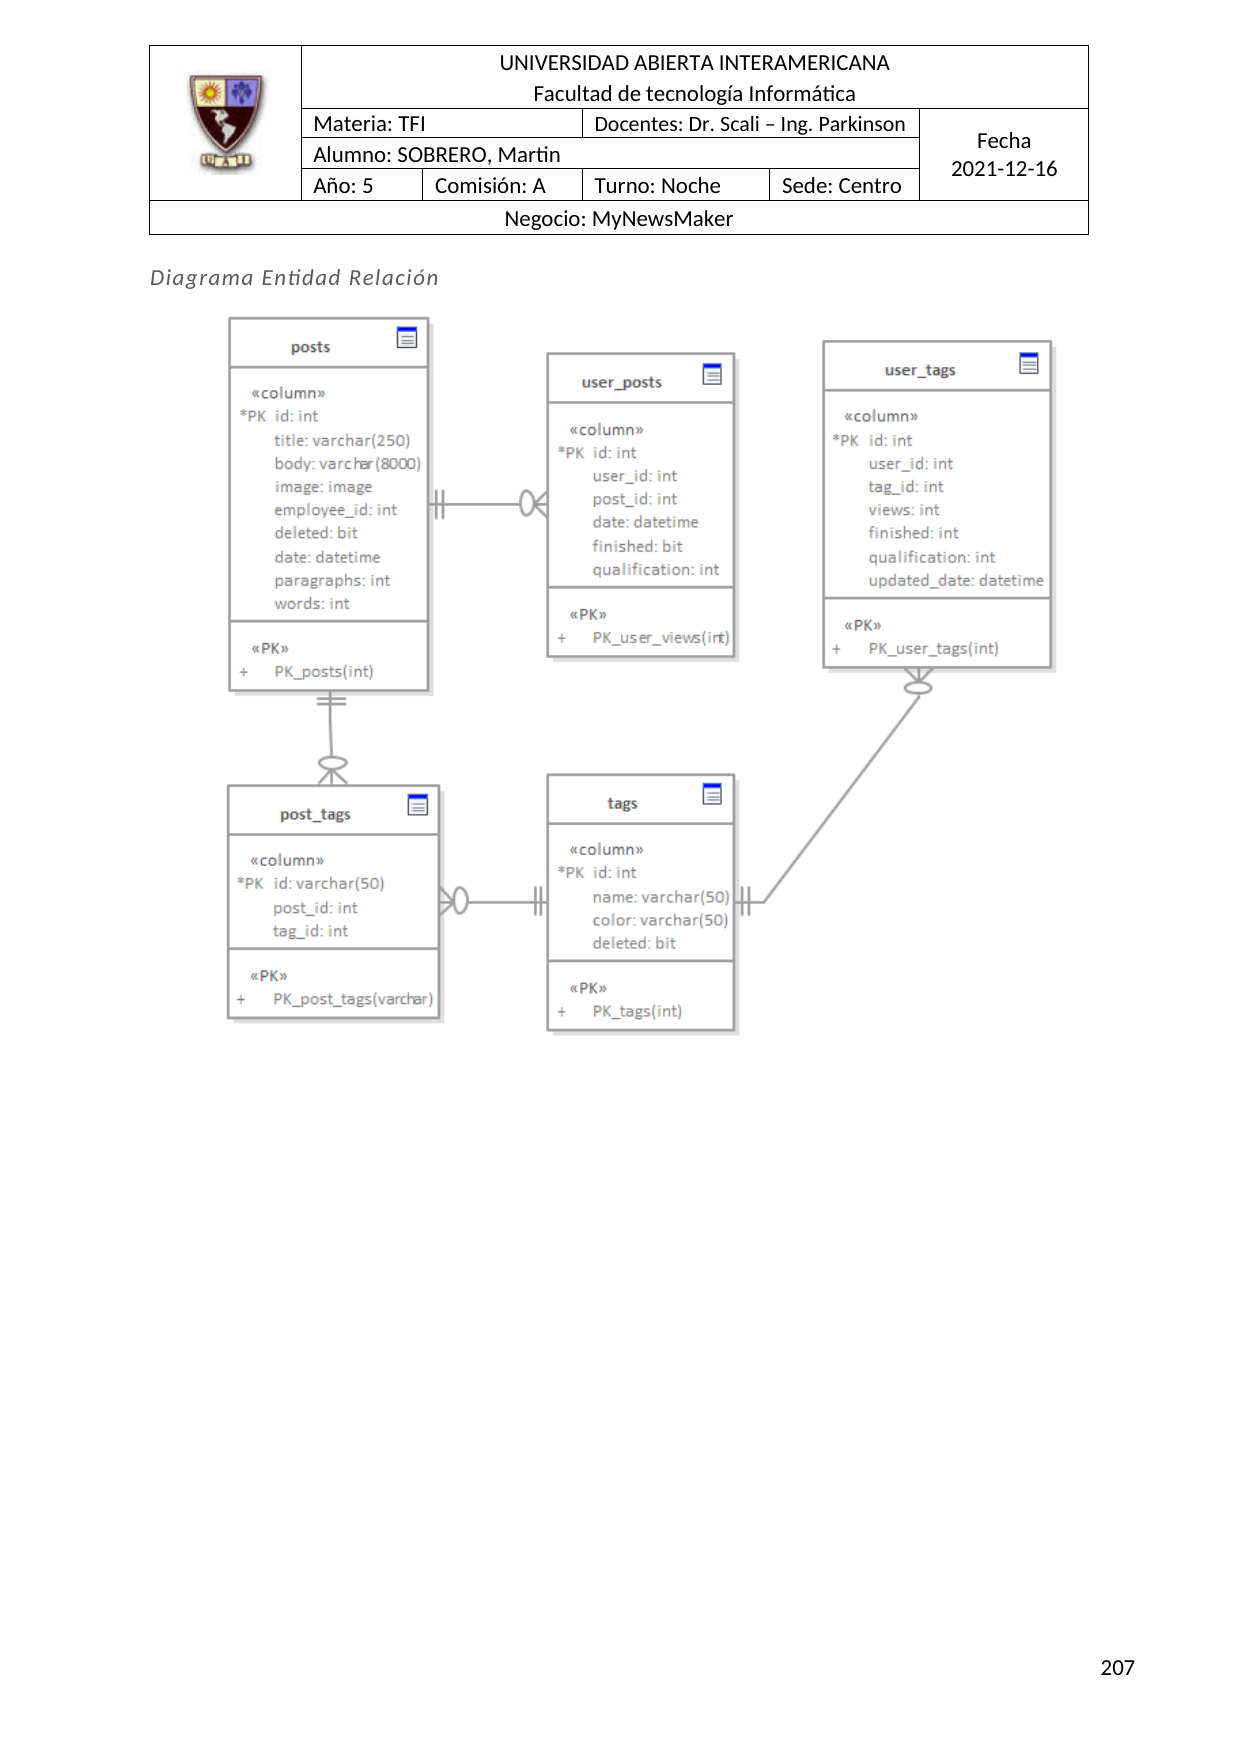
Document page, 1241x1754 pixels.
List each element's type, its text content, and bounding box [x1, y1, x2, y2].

picture [223, 311, 1063, 1042]
subtitle Diagrama Entidad Relación [150, 263, 1135, 291]
picture [175, 67, 276, 180]
